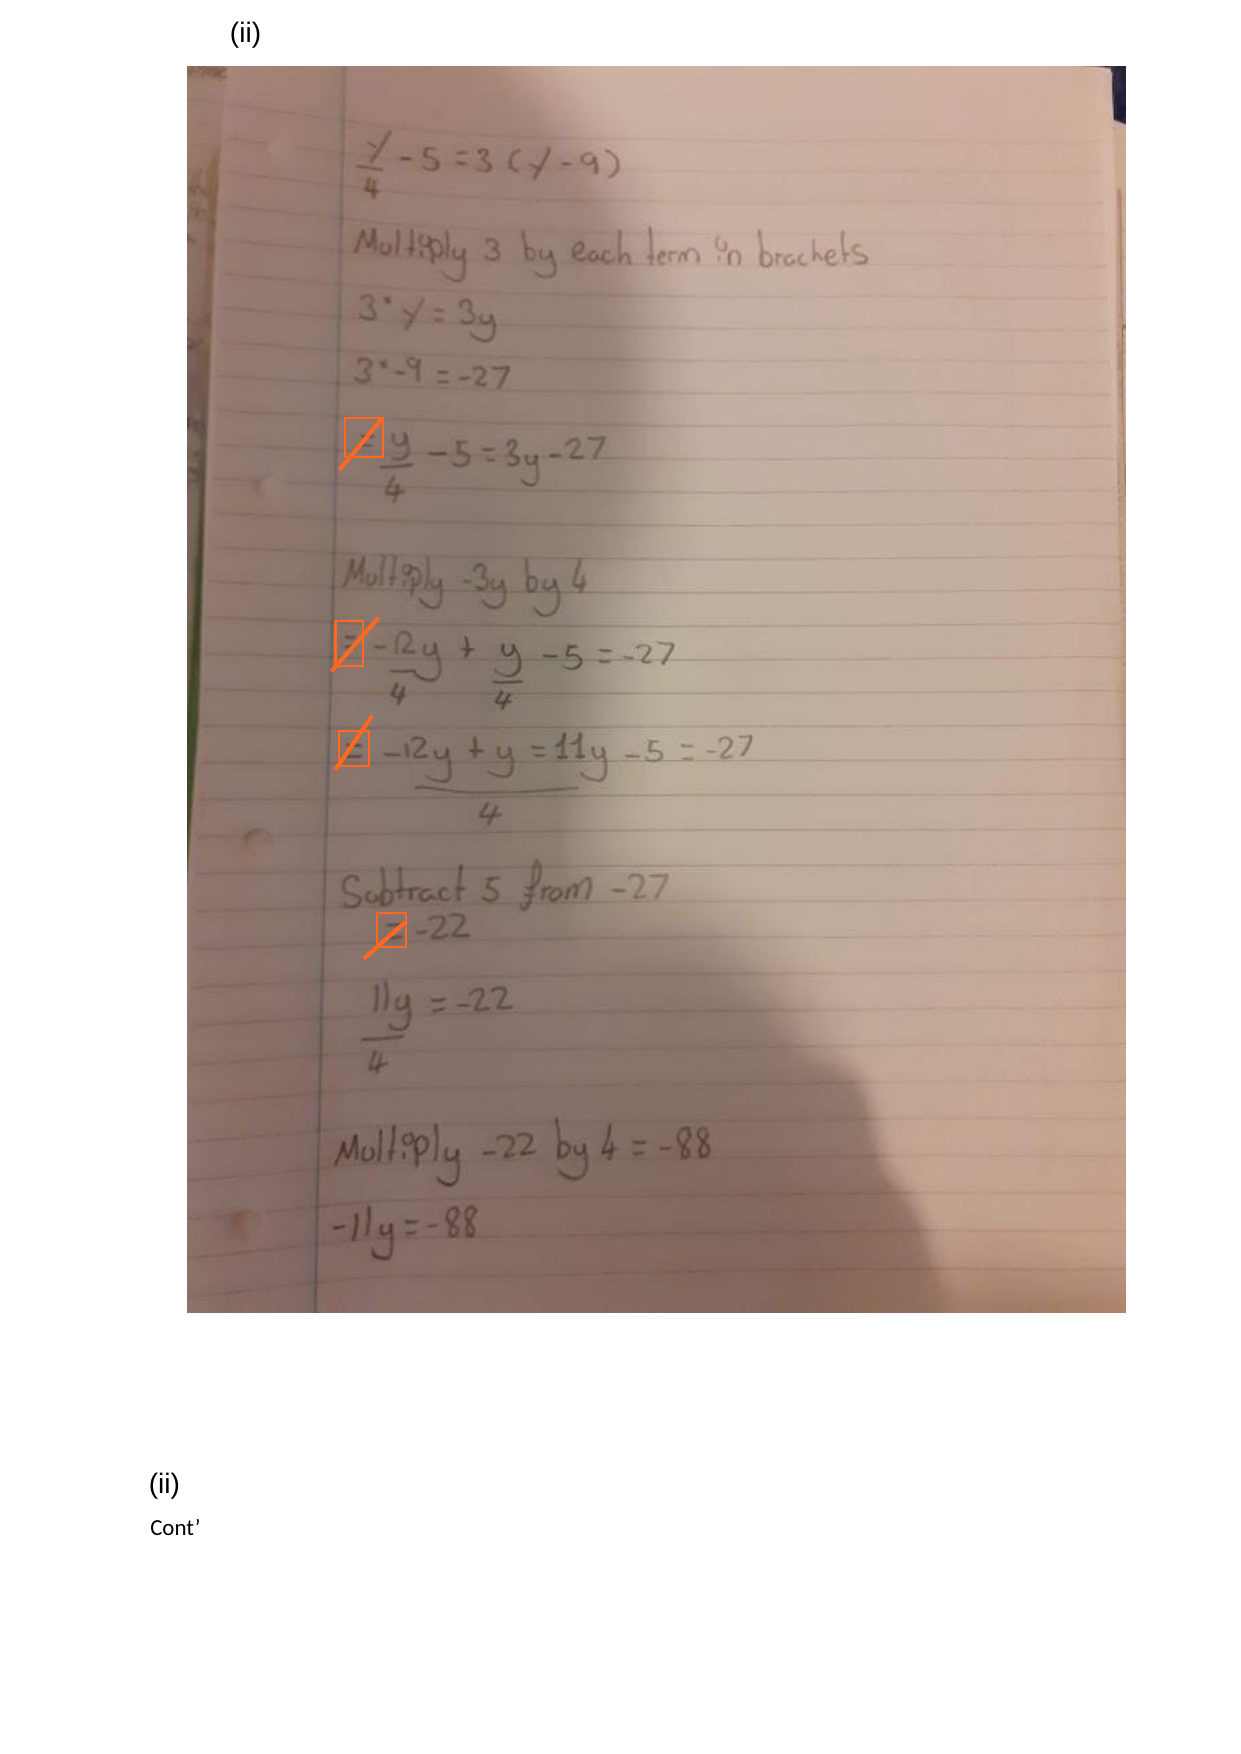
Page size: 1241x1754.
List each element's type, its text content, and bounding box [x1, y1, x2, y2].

text (ii) [148, 1467, 1091, 1499]
text Cont’ [150, 1513, 1136, 1541]
picture [187, 66, 1126, 1313]
